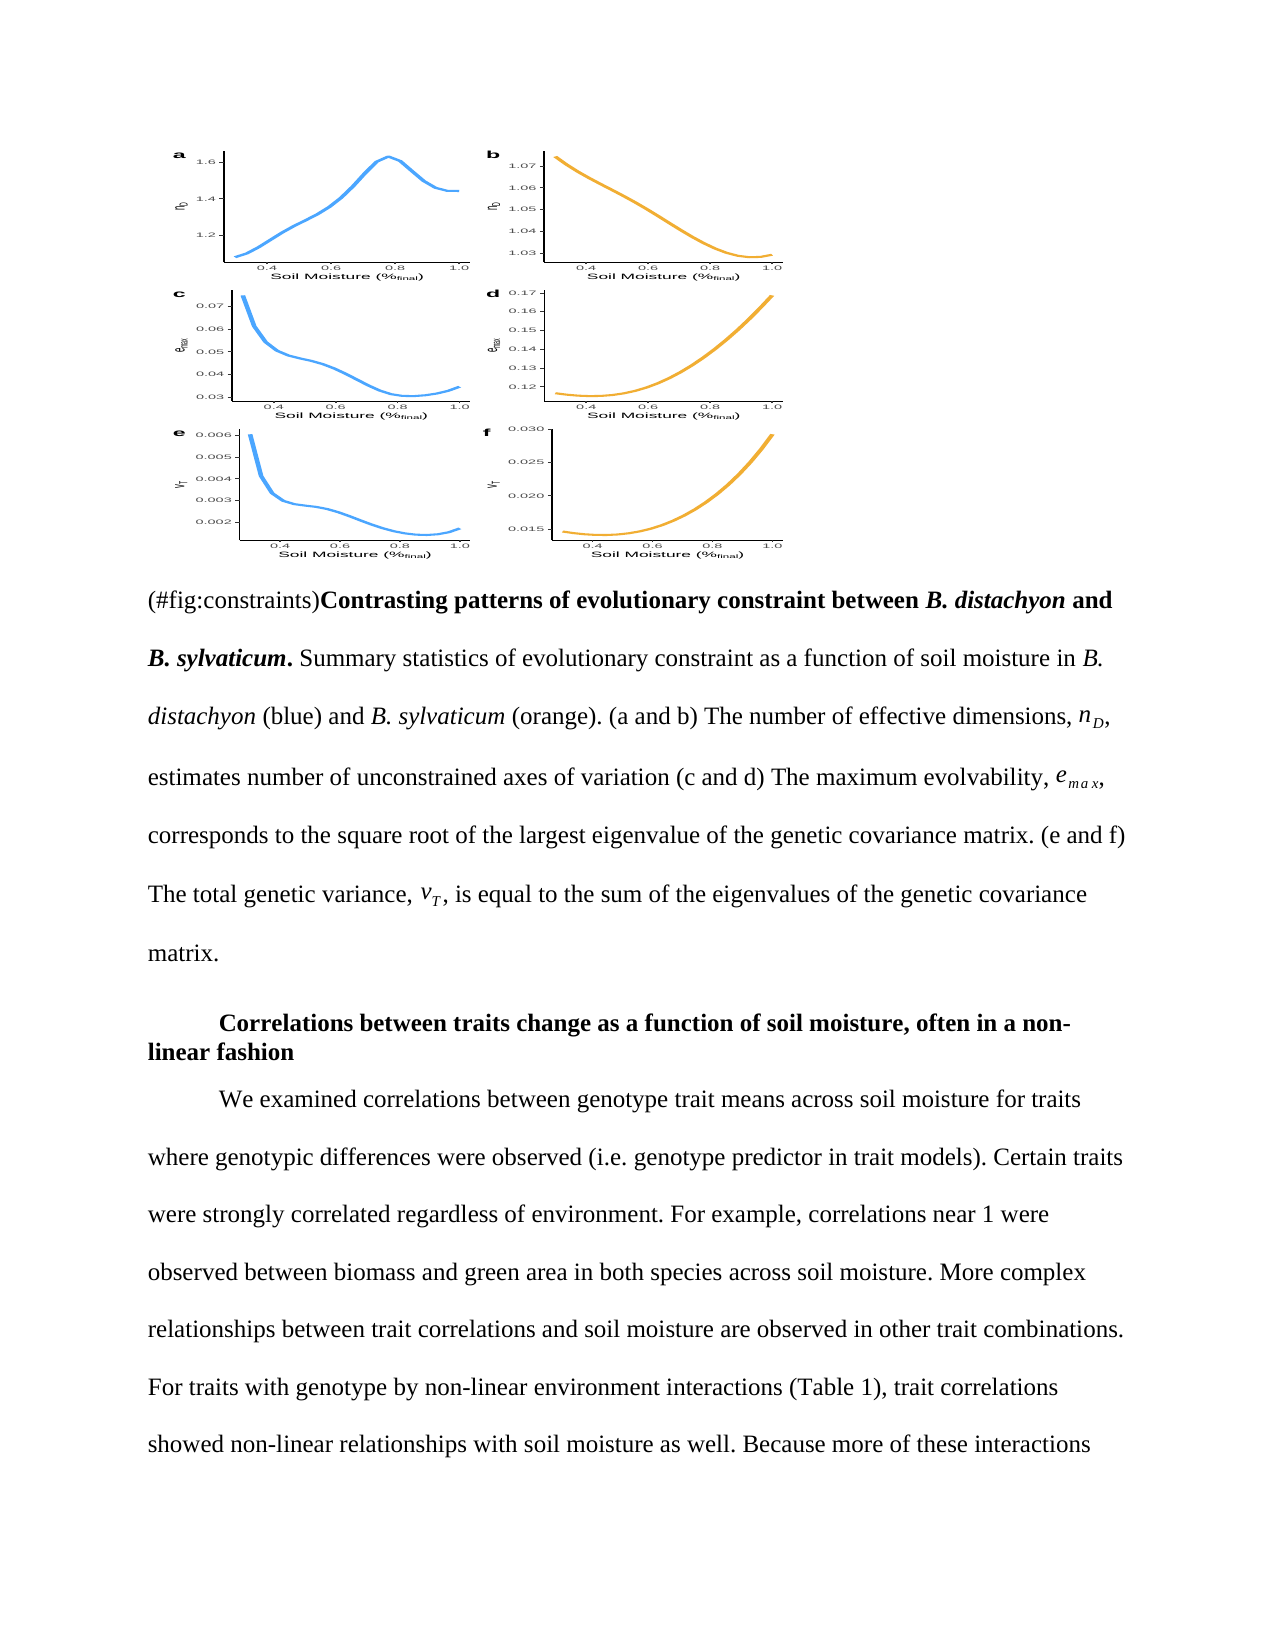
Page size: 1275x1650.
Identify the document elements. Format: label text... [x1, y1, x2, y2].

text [148, 1084, 1127, 1458]
text (#fig:constraints)Contrasting patterns of evolutionary constraint between B. distachyon and B. sylvaticum. Summary statistics of evolutionary constraint as a function of soil moisture in B. distachyon (blue) and B. sylvaticum (orange). (a and b) The number of effective dimensions, , estimates number of unconstrained axes of variation (c and d) The maximum evolvability, , corresponds to the square root of the largest eigenvalue of the genetic covariance matrix. (e and f) The total genetic variance, , is equal to the sum of the eigenvalues of the genetic covariance matrix. [148, 585, 1127, 967]
subtitle Correlations between traits change as a function of soil moisture, often in a non-linear fashion [148, 1008, 1127, 1066]
